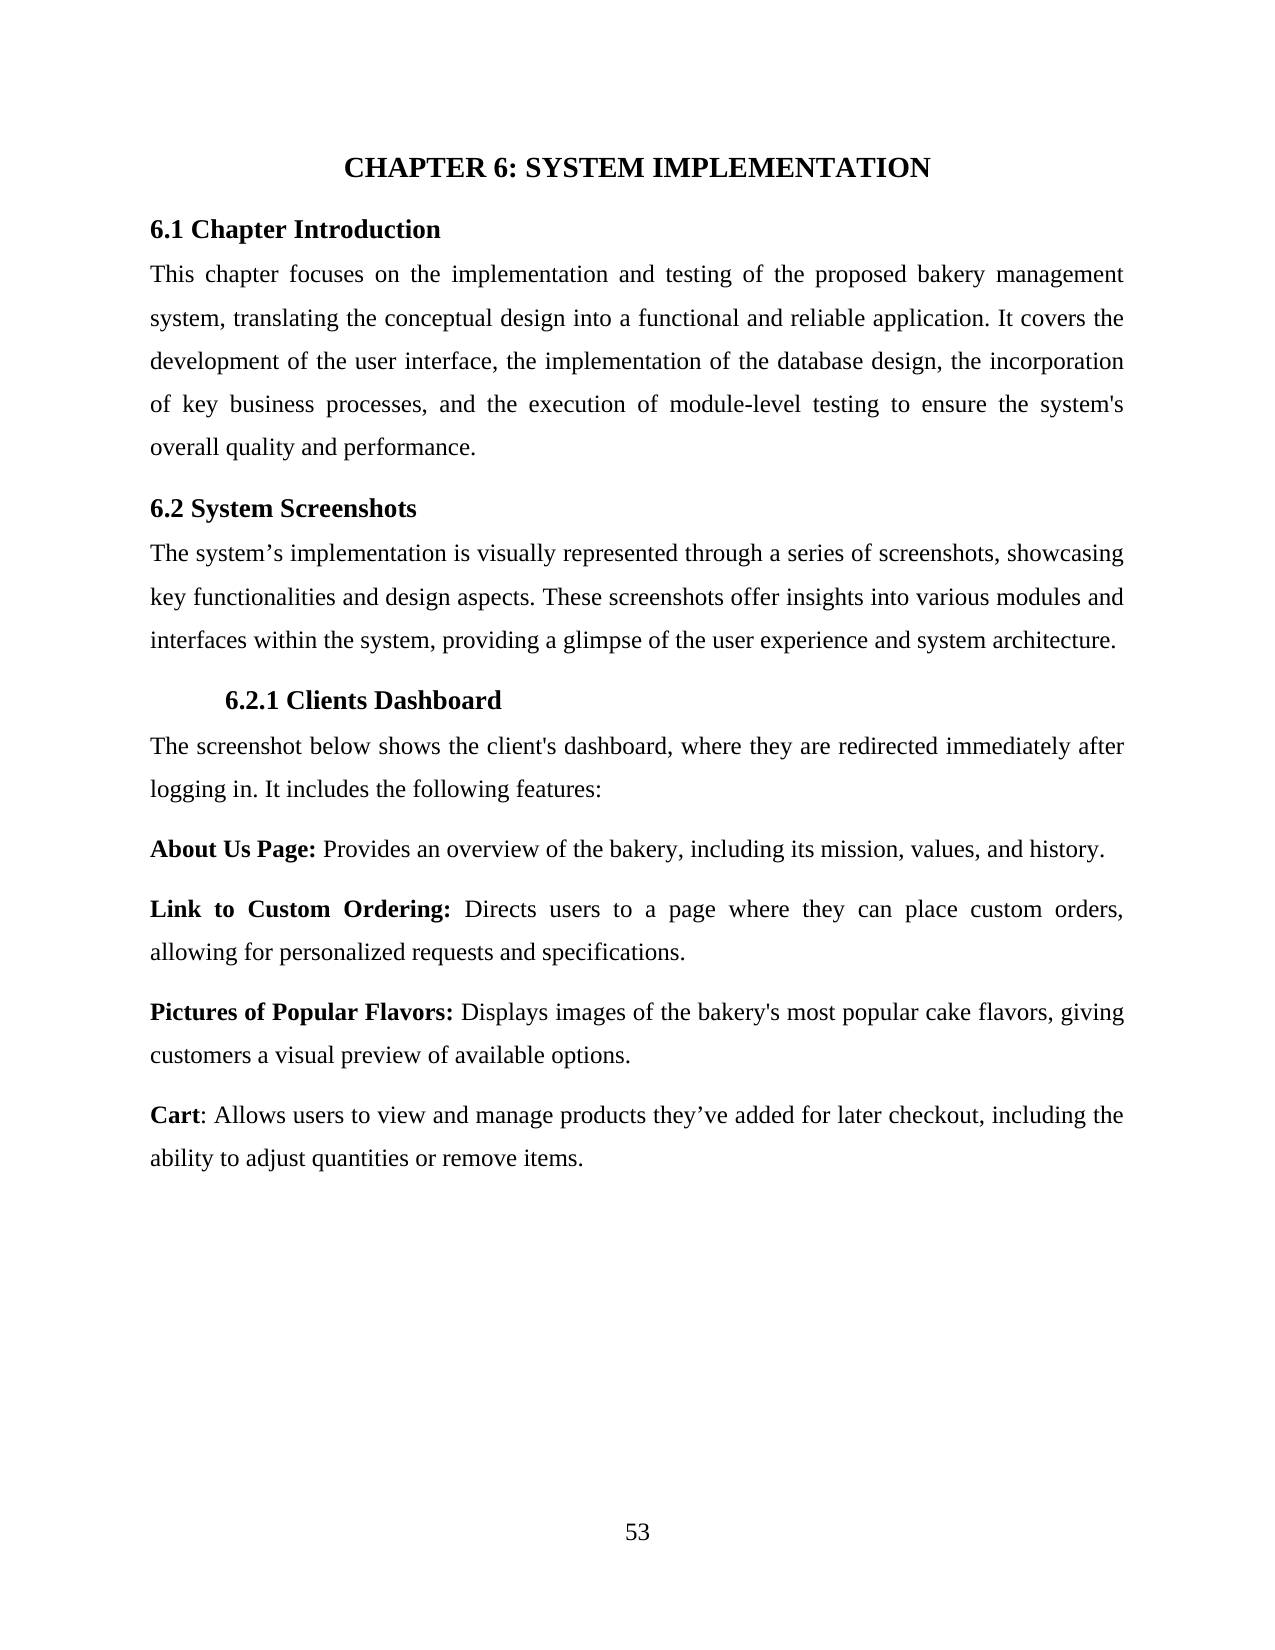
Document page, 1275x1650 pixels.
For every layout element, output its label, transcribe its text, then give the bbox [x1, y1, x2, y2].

subtitle CHAPTER 6: SYSTEM IMPLEMENTATION [150, 150, 1125, 183]
text Cart: Allows users to view and manage products they’ve added for later checkout, including the ability to adjust quantities or remove items. [150, 1100, 1125, 1172]
subtitle 6.1 Chapter Introduction [150, 213, 1125, 244]
text About Us Page: Provides an overview of the bakery, including its mission, values, and history. [150, 834, 1125, 863]
subtitle 6.2 System Screenshots [150, 492, 1125, 523]
text This chapter focuses on the implementation and testing of the proposed bakery management system, translating the conceptual design into a functional and reliable application. It covers the development of the user interface, the implementation of the database design, the incorporation of key business processes, and the execution of module-level testing to ensure the system's overall quality and performance. [150, 259, 1125, 461]
text The system’s implementation is visually represented through a series of screenshots, showcasing key functionalities and design aspects. These screenshots offer insights into various modules and interfaces within the system, providing a glimpse of the user experience and system architecture. [150, 538, 1125, 653]
text Link to Custom Ordering: Directs users to a page where they can place custom orders, allowing for personalized requests and specifications. [150, 894, 1125, 966]
text Pictures of Popular Flavors: Displays images of the bakery's most popular cake flavors, giving customers a visual preview of available options. [150, 997, 1125, 1069]
subtitle 6.2.1 Clients Dashboard [225, 684, 1125, 716]
text The screenshot below shows the client's dashboard, where they are redirected immediately after logging in. It includes the following features: [150, 731, 1125, 803]
